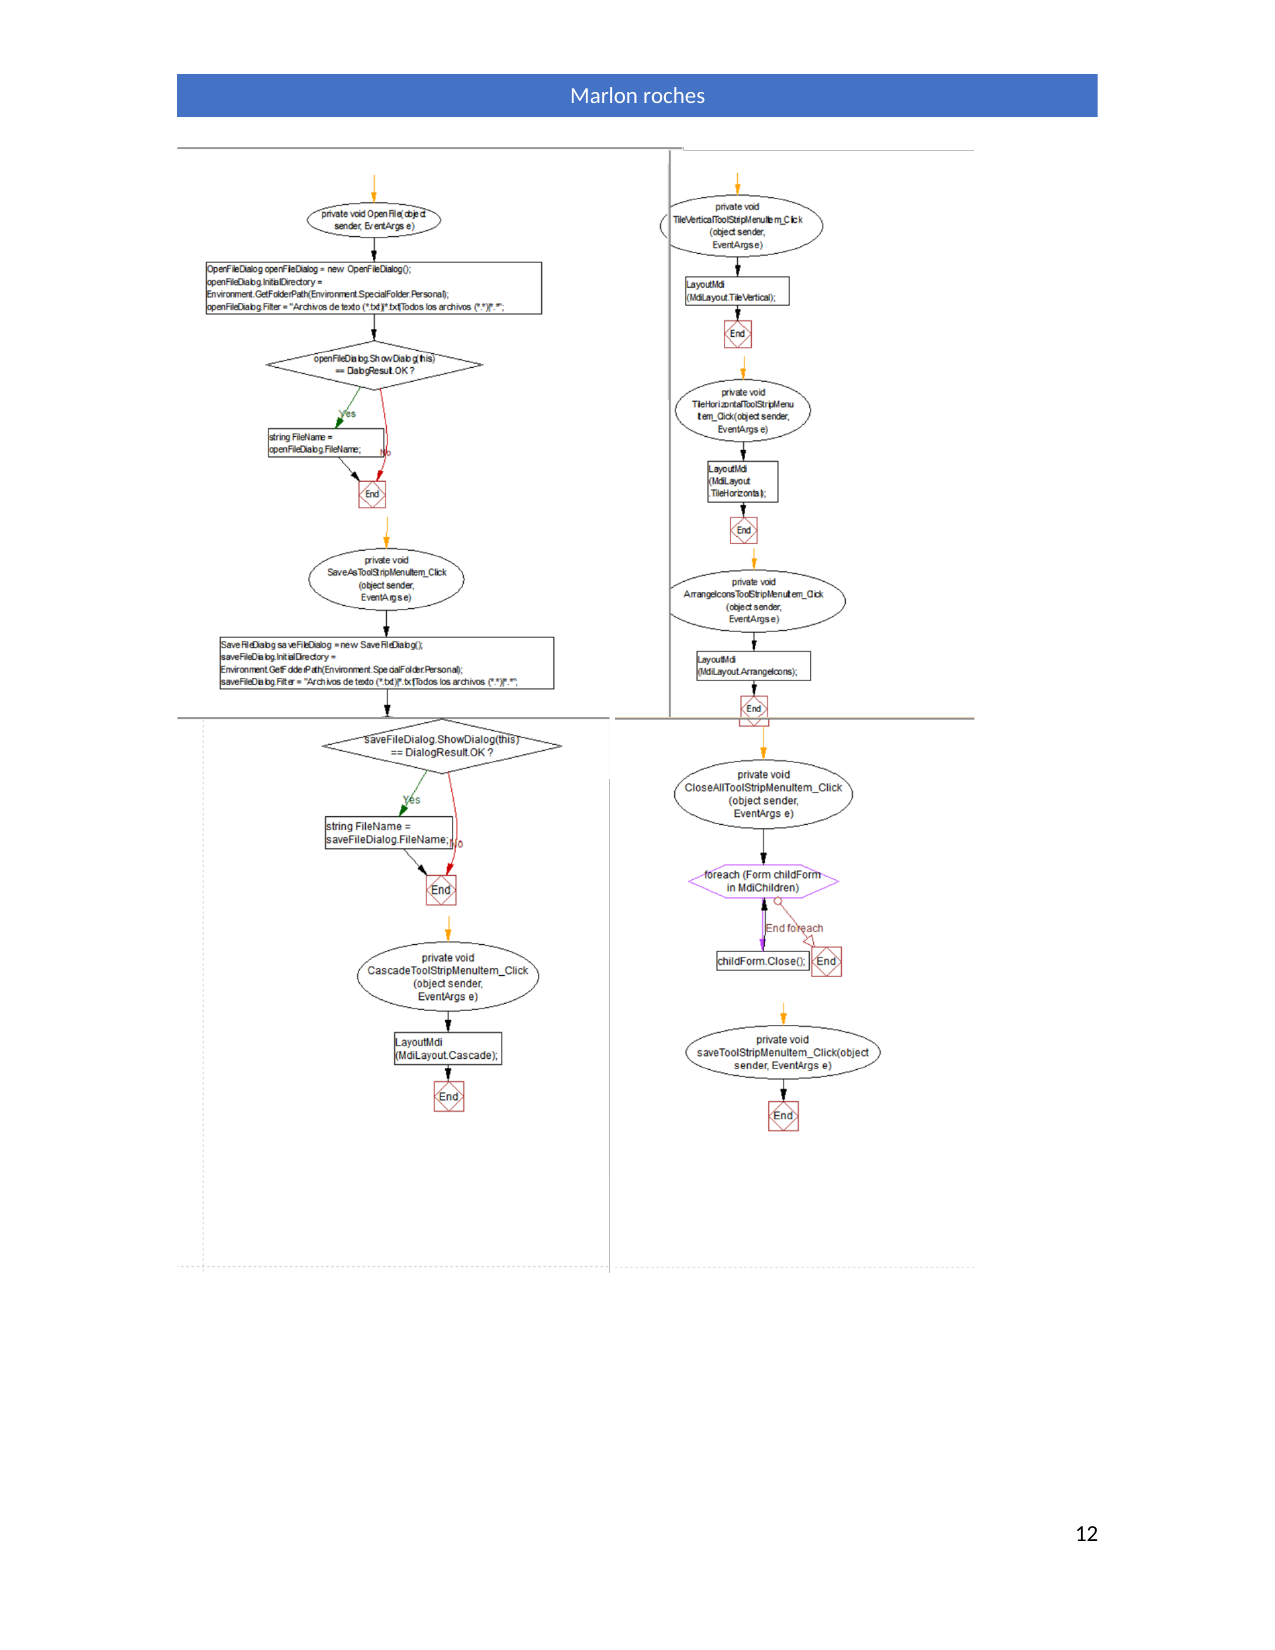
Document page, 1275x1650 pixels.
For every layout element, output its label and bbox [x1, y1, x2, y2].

picture [177, 147, 975, 1273]
